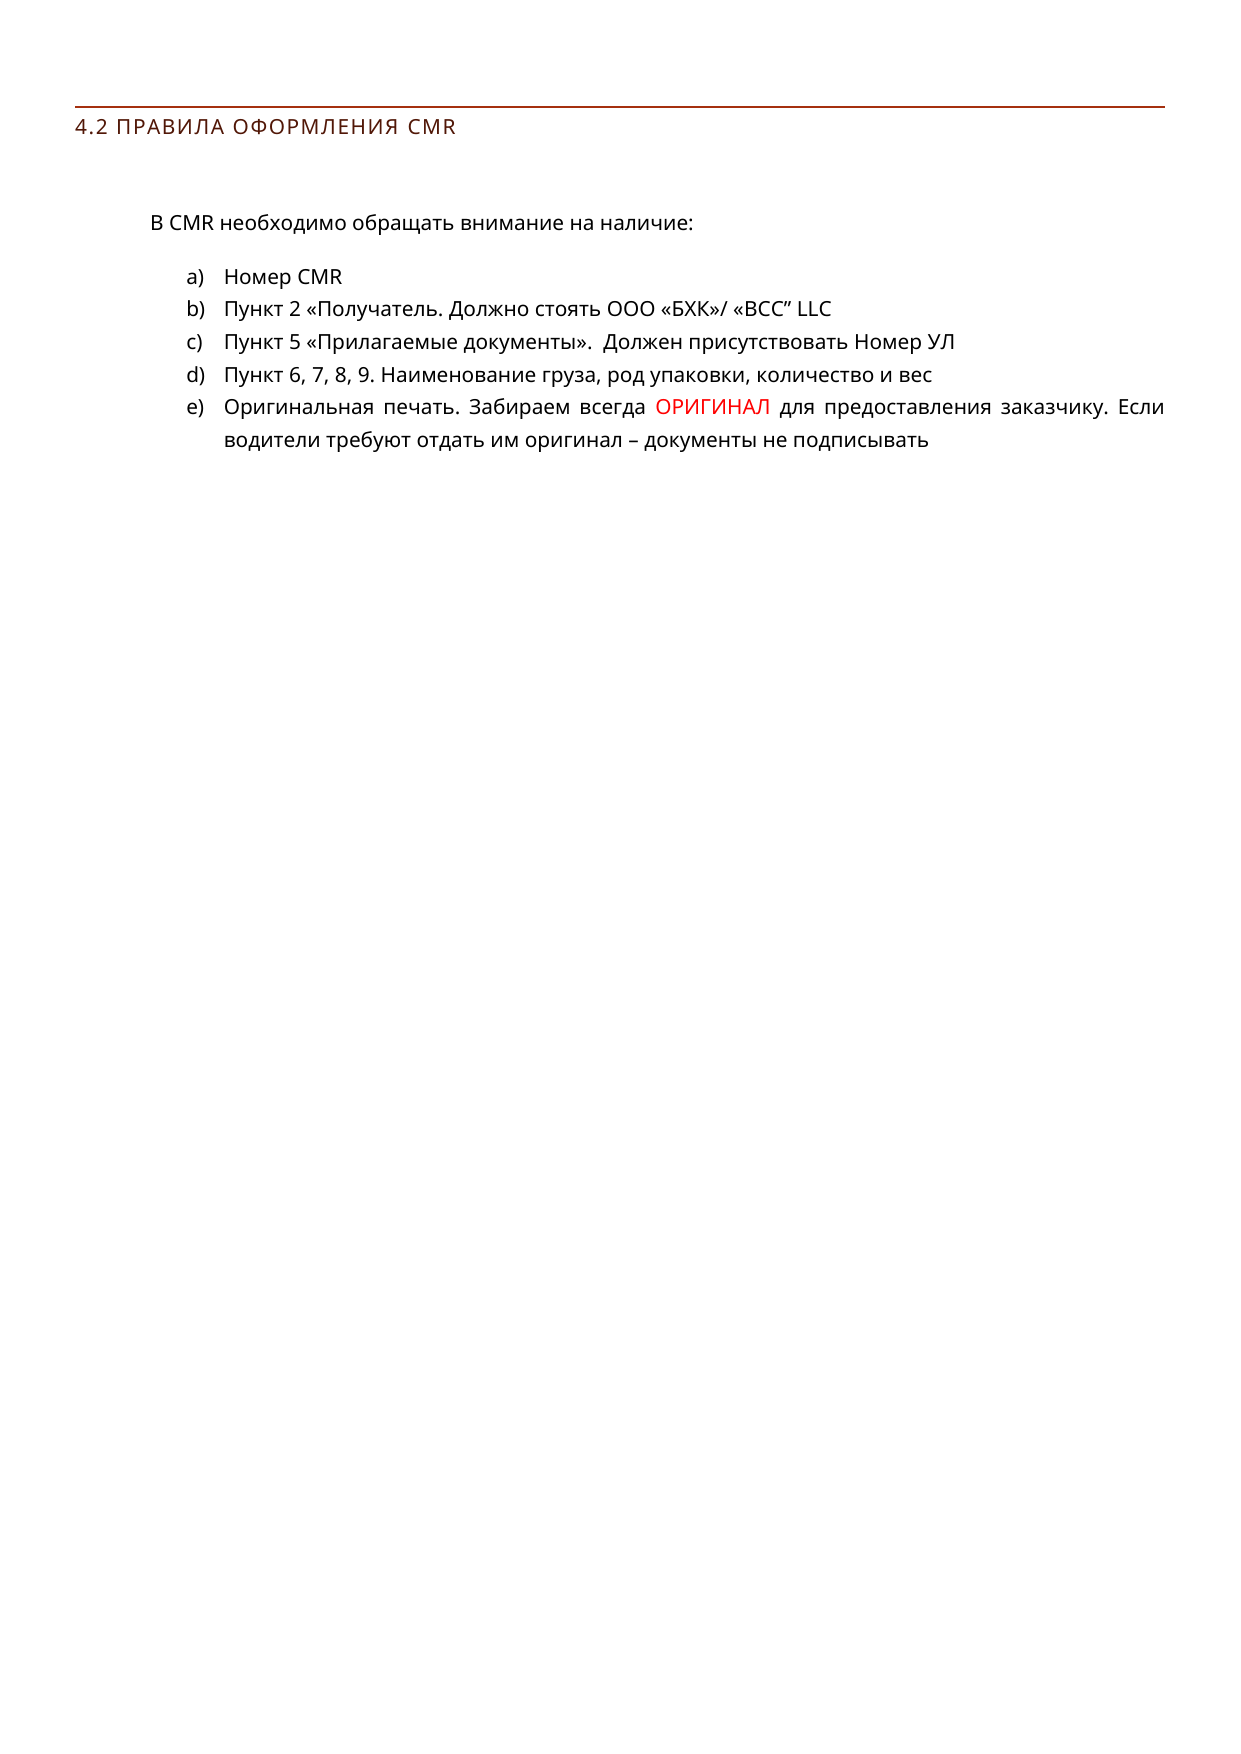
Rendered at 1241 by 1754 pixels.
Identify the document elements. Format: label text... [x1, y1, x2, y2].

subtitle 4.2 Правила Оформления CMR [75, 108, 1165, 140]
list Пункт 2 «Получатель. Должно стоять ООО «БХК»/ «BCC” LLC [186, 294, 1165, 323]
text В CMR необходимо обращать внимание на наличие: [150, 208, 1165, 237]
list Пункт 5 «Прилагаемые документы». Должен присутствовать Номер УЛ [186, 327, 1165, 356]
list Номер CMR [186, 262, 1165, 290]
list Оригинальная печать. Забираем всегда ОРИГИНАЛ для предоставления заказчику. Если водители требуют отдать им оригинал – документы не подписывать [186, 392, 1165, 453]
list Пункт 6, 7, 8, 9. Наименование груза, род упаковки, количество и вес [186, 360, 1165, 388]
